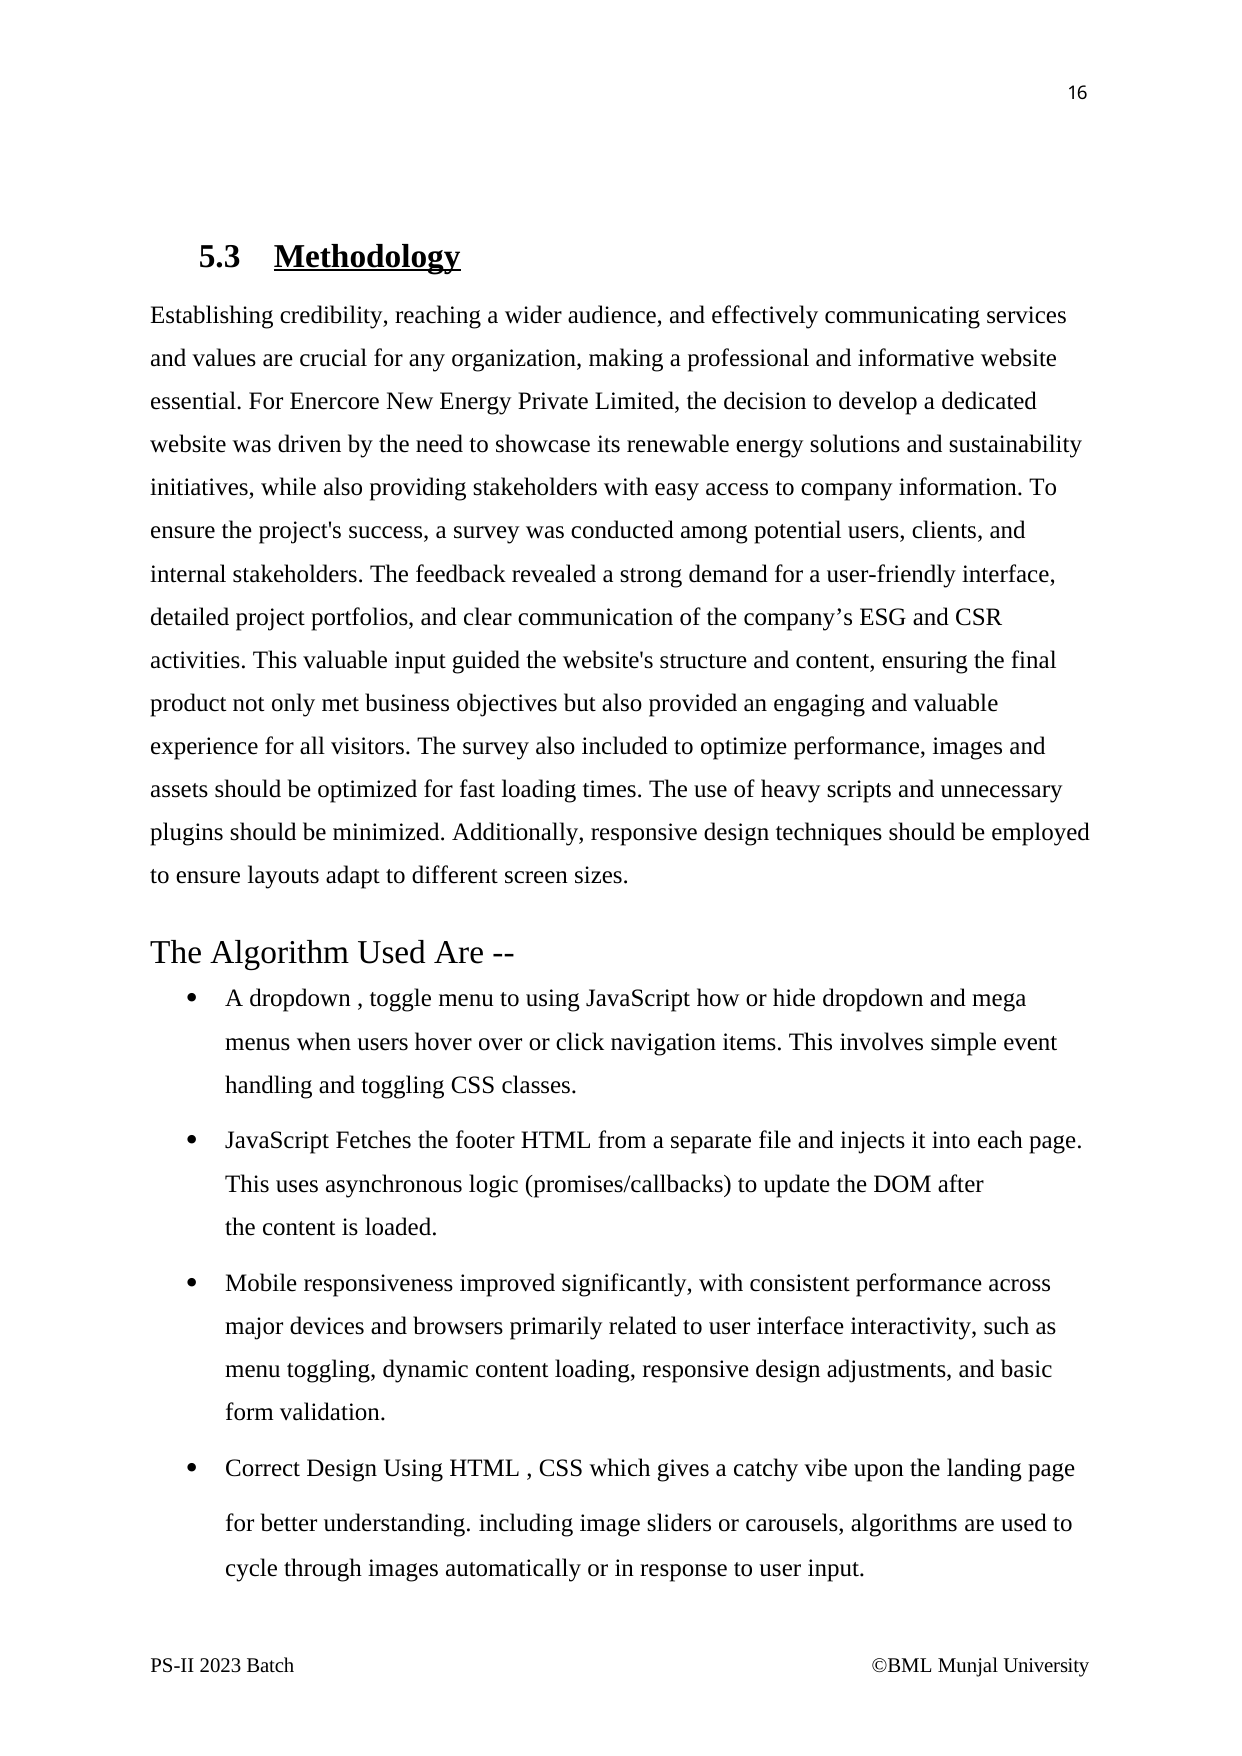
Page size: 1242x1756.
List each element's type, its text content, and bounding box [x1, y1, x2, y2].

list Correct Design Using HTML , CSS which gives a catchy vibe upon the landing page for better understanding. including image sliders or carousels, algorithms are used to cycle through images automatically or in response to user input. [187, 1453, 1092, 1582]
subtitle The Algorithm Used Are -- [150, 932, 1092, 971]
subtitle Methodology [198, 236, 1092, 274]
list A dropdown , toggle menu to using JavaScript how or hide dropdown and mega menus when users hover over or click navigation items. This involves simple event handling and toggling CSS classes. [187, 983, 1092, 1098]
list Mobile responsiveness improved significantly, with consistent performance across major devices and browsers primarily related to user interface interactivity, such as menu toggling, dynamic content loading, responsive design adjustments, and basic form validation. [187, 1268, 1092, 1426]
list JavaScript Fetches the footer HTML from a separate file and injects it into each page. This uses asynchronous logic (promises/callbacks) to update the DOM after the content is loaded. [187, 1126, 1092, 1241]
subtitle Establishing credibility, reaching a wider audience, and effectively communicating services and values are crucial for any organization, making a professional and informative website essential. For Enercore New Energy Private Limited, the decision to develop a dedicated website was driven by the need to showcase its renewable energy solutions and sustainability initiatives, while also providing stakeholders with easy access to company information. To ensure the project's success, a survey was conducted among potential users, clients, and internal stakeholders. The feedback revealed a strong demand for a user-friendly interface, detailed project portfolios, and clear communication of the company’s ESG and CSR activities. This valuable input guided the website's structure and content, ensuring the final product not only met business objectives but also provided an engaging and valuable experience for all visitors. The survey also included to optimize performance, images and assets should be optimized for fast loading times. The use of heavy scripts and unnecessary plugins should be minimized. Additionally, responsive design techniques should be employed to ensure layouts adapt to different screen sizes. [150, 300, 1092, 889]
